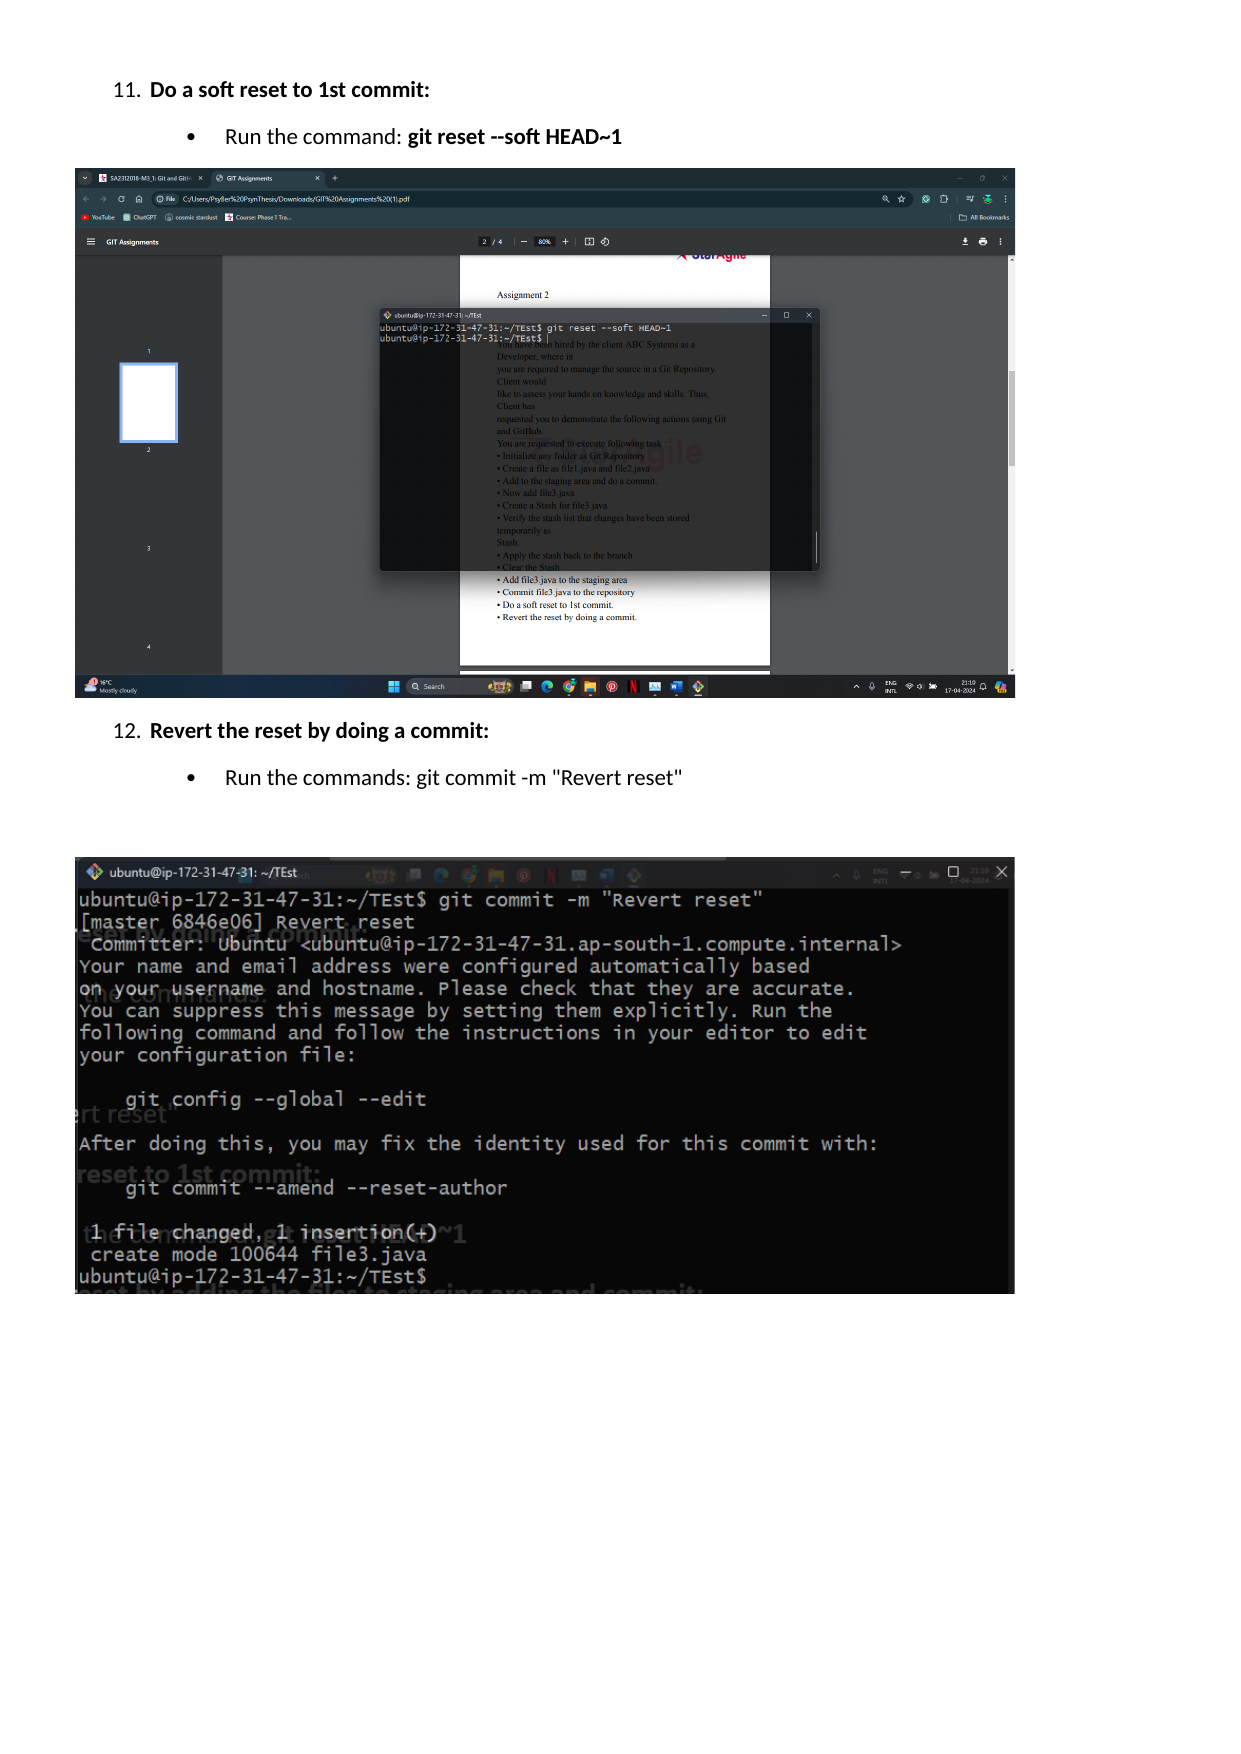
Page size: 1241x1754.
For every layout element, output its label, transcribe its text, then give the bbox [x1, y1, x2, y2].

list Run the commands: git commit -m "Revert reset" [187, 763, 1165, 791]
picture [75, 857, 1015, 1294]
list Revert the reset by doing a commit: [112, 716, 1165, 744]
list Do a soft reset to 1st commit: [112, 75, 1165, 103]
list Run the command: git reset --soft HEAD~1 [187, 122, 1165, 150]
picture [75, 168, 1016, 698]
